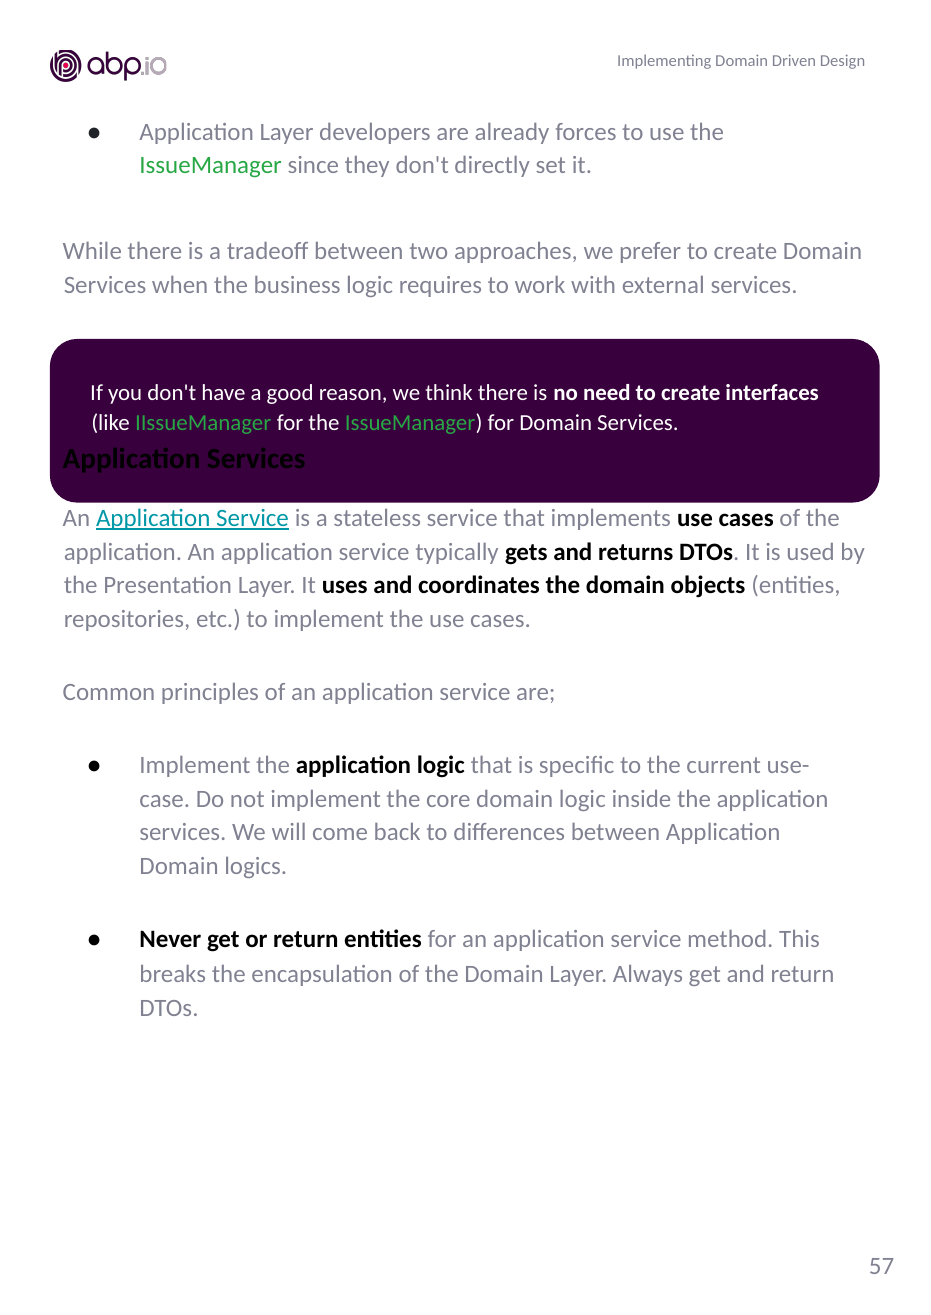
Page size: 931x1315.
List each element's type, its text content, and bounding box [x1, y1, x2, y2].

list Implement the application logic that is specific to the current use-case. Do not implement the core domain logic inside the application services. We will come back to differences between Application Domain logics. [86, 749, 841, 881]
picture [50, 50, 167, 82]
list Application Layer developers are already forces to use the IssueManager since they don't directly set it. [86, 116, 865, 180]
subtitle Application Services [62, 440, 866, 476]
text While there is a tradeoff between two approaches, we prefer to create Domain Services when the business logic requires to work with external services. [62, 235, 865, 299]
text If you don't have a good reason, we think there is no need to create interfaces (like IIssueManager for the IssueManager) for Domain Services. [90, 378, 819, 437]
text Common principles of an application service are; [62, 676, 865, 707]
text An Application Service is a stateless service that implements use cases of the application. An application service typically gets and returns DTOs. It is used by the Presentation Layer. It uses and coordinates the domain objects (entities, repositories, etc.) to implement the use cases. [62, 502, 865, 633]
list Never get or return entities for an application service method. This breaks the encapsulation of the Domain Layer. Always get and return DTOs. [86, 923, 841, 1023]
